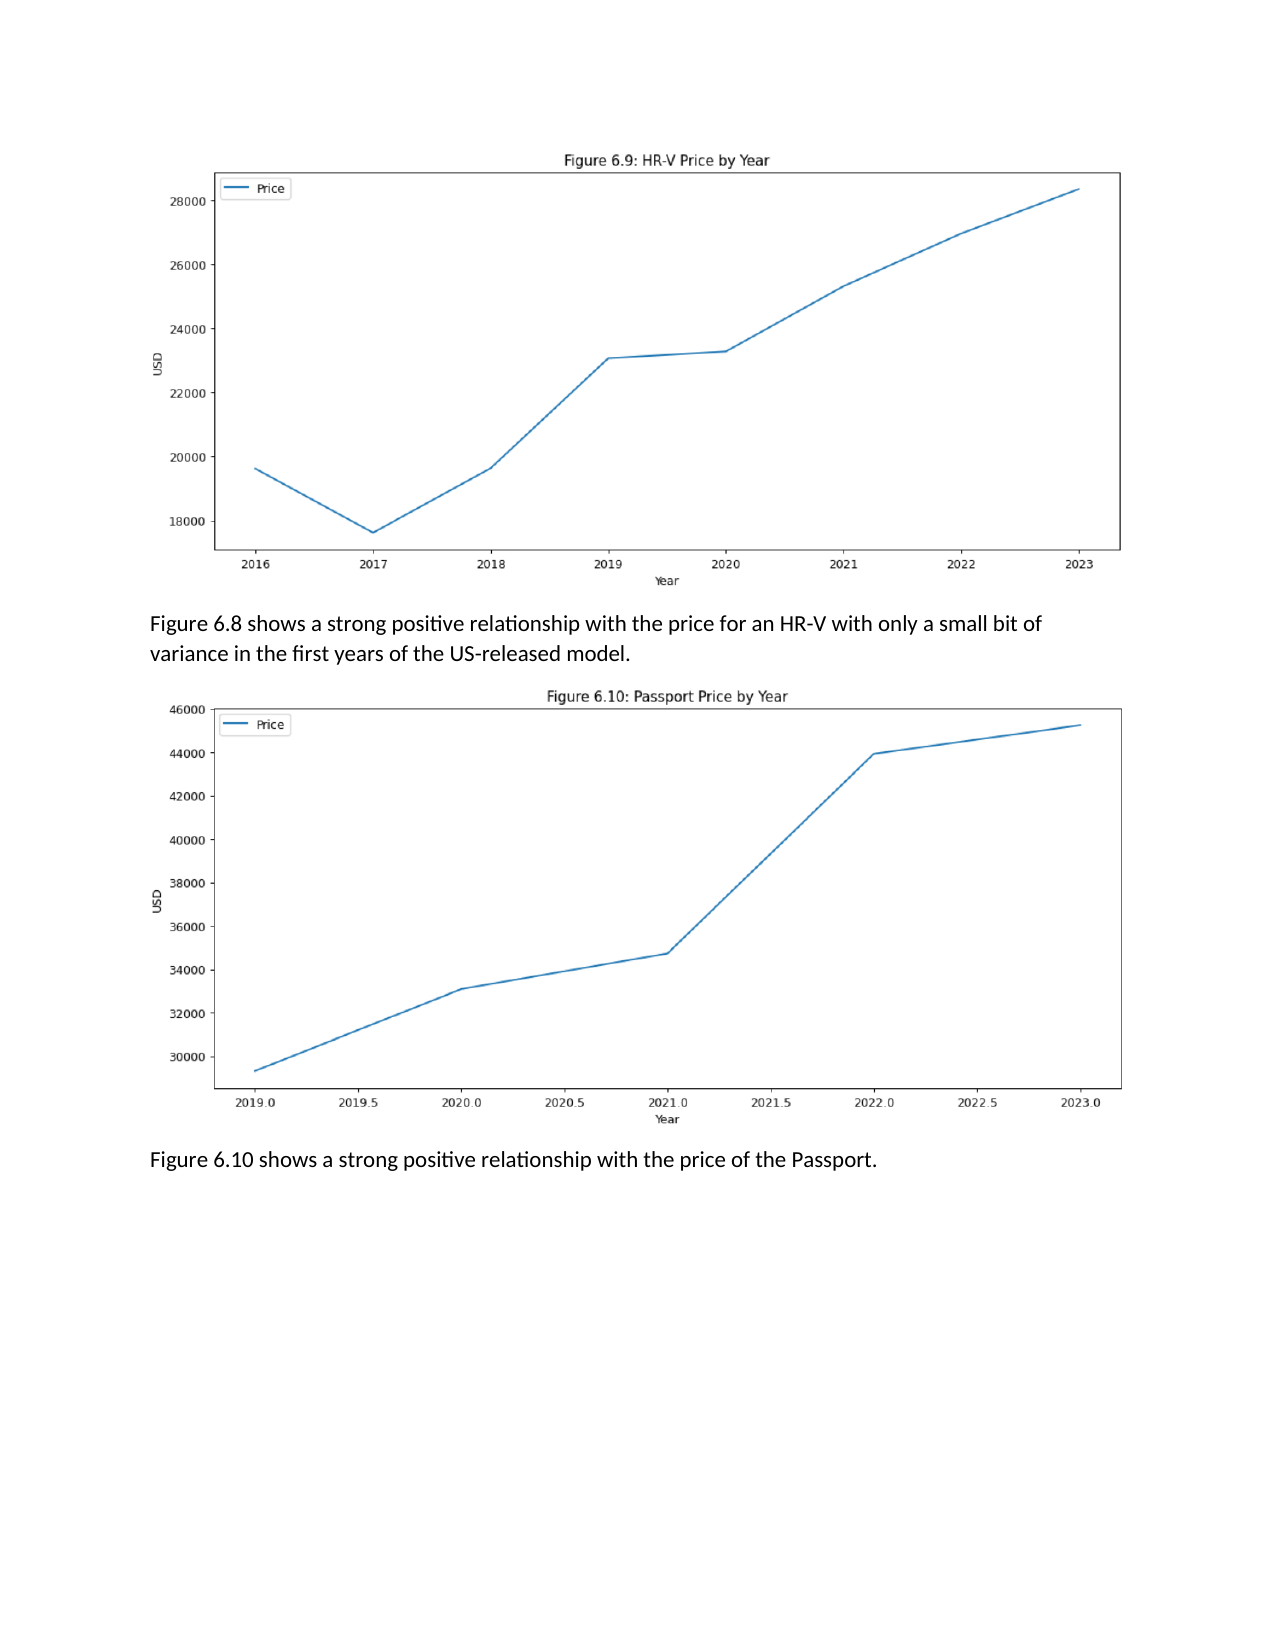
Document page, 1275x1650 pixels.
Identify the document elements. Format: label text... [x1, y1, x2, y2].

picture [150, 686, 1125, 1127]
text Figure 6.8 shows a strong positive relationship with the price for an HR-V with only a small bit of variance in the first years of the US-released model. [150, 609, 1125, 667]
text Figure 6.10 shows a strong positive relationship with the price of the Passport. [150, 1145, 1125, 1173]
picture [150, 150, 1125, 590]
